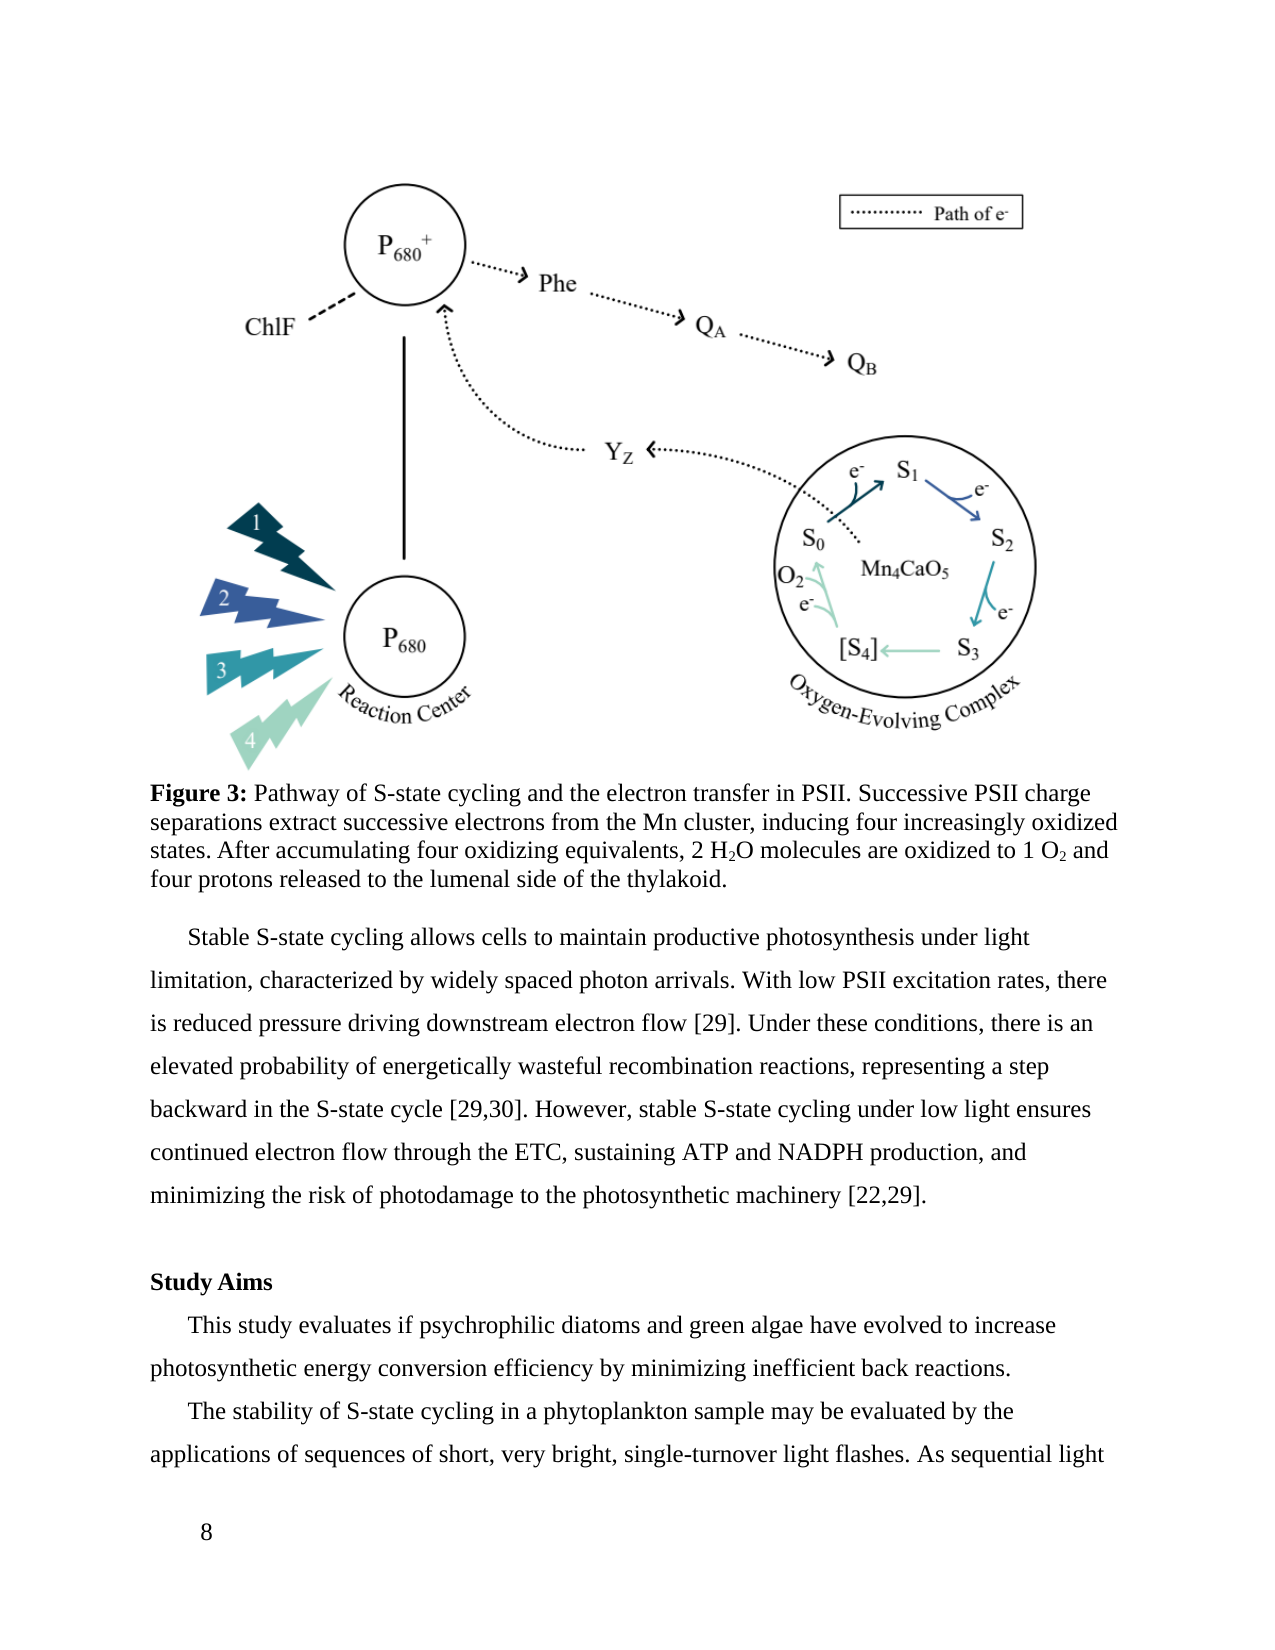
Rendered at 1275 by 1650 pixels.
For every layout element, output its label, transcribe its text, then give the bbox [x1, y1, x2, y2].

text Figure 3: Pathway of S-state cycling and the electron transfer in PSII. Successive PSII charge separations extract successive electrons from the Mn cluster, inducing four increasingly oxidized states. After accumulating four oxidizing equivalents, 2 H2O molecules are oxidized to 1 O2 and four protons released to the lumenal side of the thylakoid. [150, 778, 1125, 893]
text Stable S-state cycling allows cells to maintain productive photosynthesis under light limitation, characterized by widely spaced photon arrivals. With low PSII excitation rates, there is reduced pressure driving downstream electron flow [29]. Under these conditions, there is an elevated probability of energetically wasteful recombination reactions, representing a step backward in the S-state cycle [29,30]. However, stable S-state cycling under low light ensures continued electron flow through the ETC, sustaining ATP and NADPH production, and minimizing the risk of photodamage to the photosynthetic machinery [22,29]. [150, 922, 1125, 1209]
subtitle Study Aims [150, 1267, 1125, 1295]
text This study evaluates if psychrophilic diatoms and green algae have evolved to increase photosynthetic energy conversion efficiency by minimizing inefficient back reactions. [150, 1310, 1125, 1382]
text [150, 1396, 1125, 1468]
